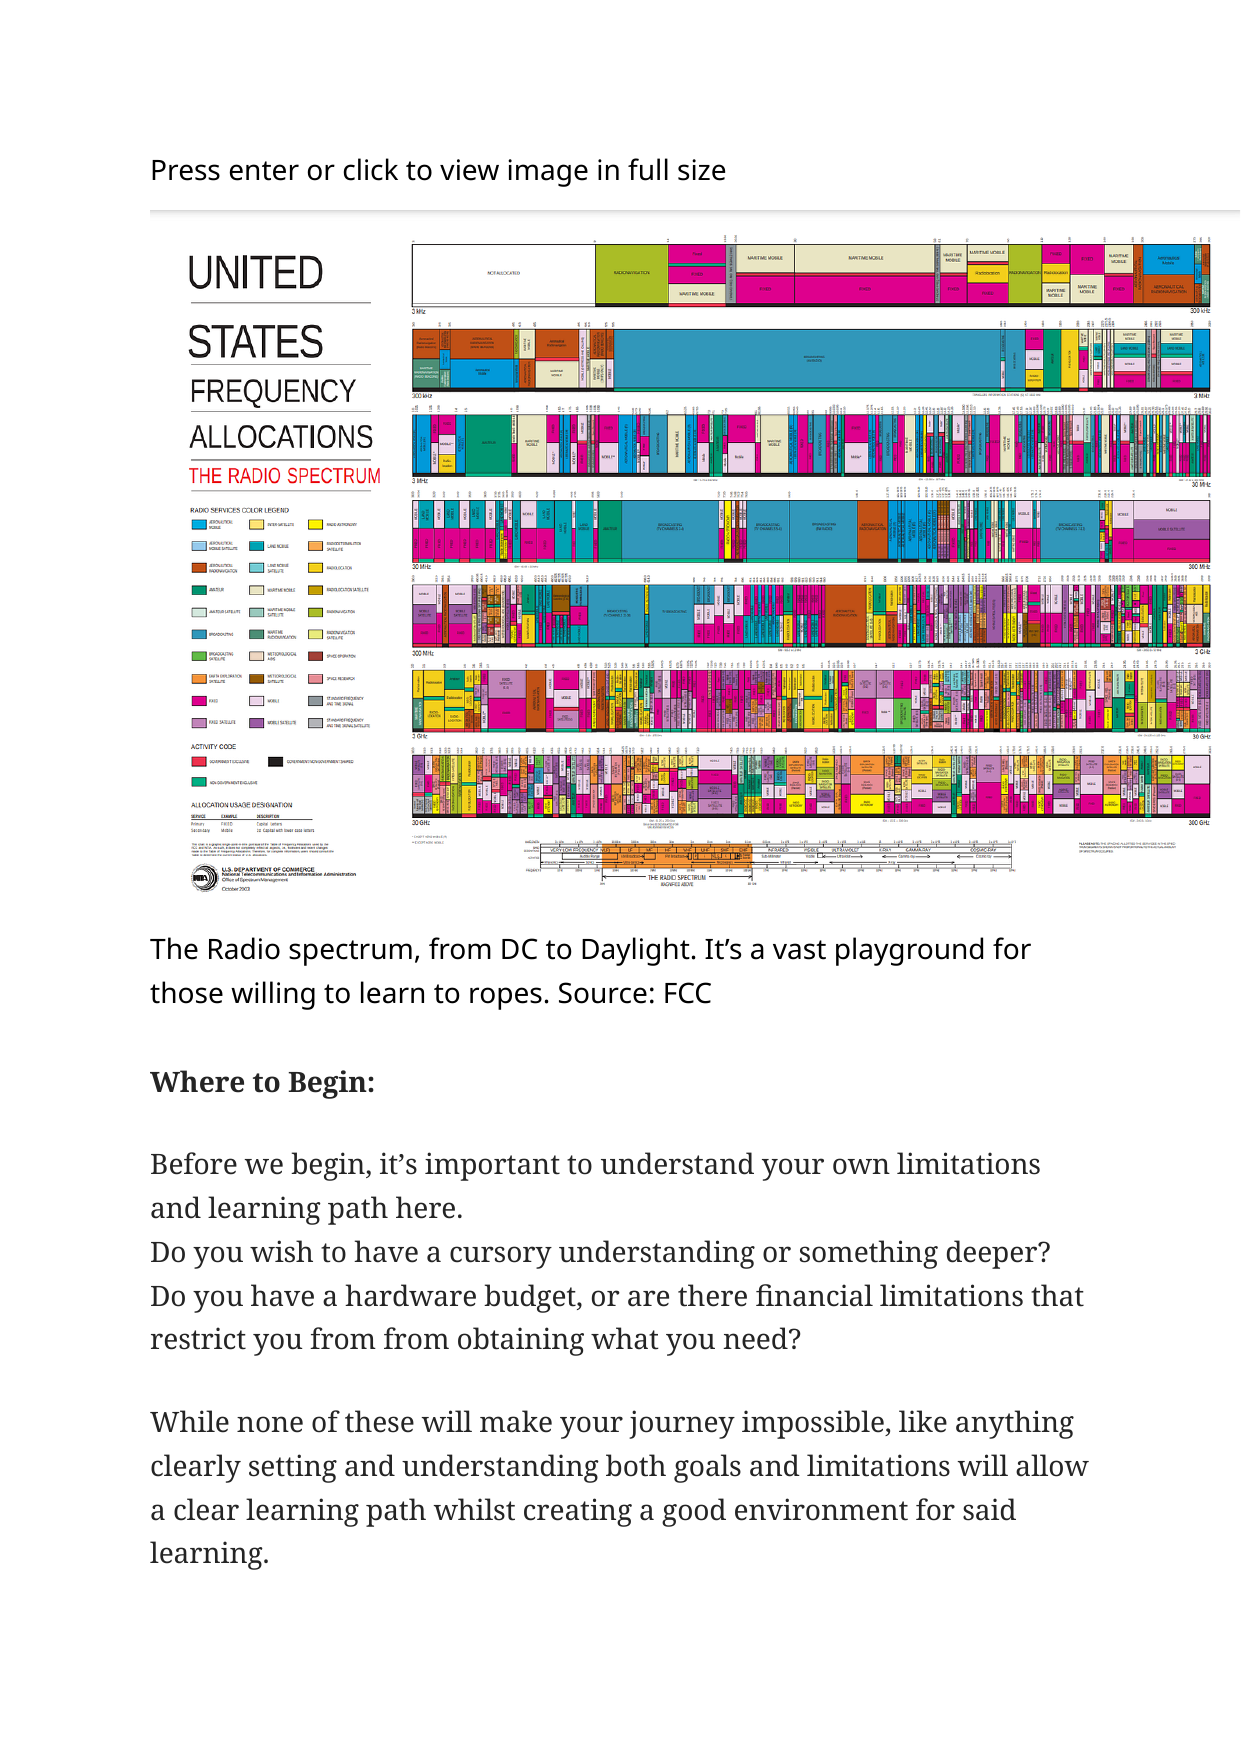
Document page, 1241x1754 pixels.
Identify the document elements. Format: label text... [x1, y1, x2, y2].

text While none of these will make your journey impossible, like anything clearly setting and understanding both goals and limitations will allow a clear learning path whilst creating a good environment for said learning. [150, 1397, 1090, 1572]
picture [150, 210, 1241, 908]
text Before we begin, it’s important to understand your own limitations and learning path here. Do you wish to have a cursory understanding or something deeper? Do you have a hardware budget, or are there financial limitations that restrict you from from obtaining what you need? [150, 1139, 1090, 1358]
text Where to Begin: [150, 1056, 1090, 1100]
text Press enter or click to view image in full size [150, 150, 1090, 188]
text The Radio spectrum, from DC to Daylight. It’s a vast playground for those willing to learn to ropes. Source: FCC [150, 929, 1090, 1012]
